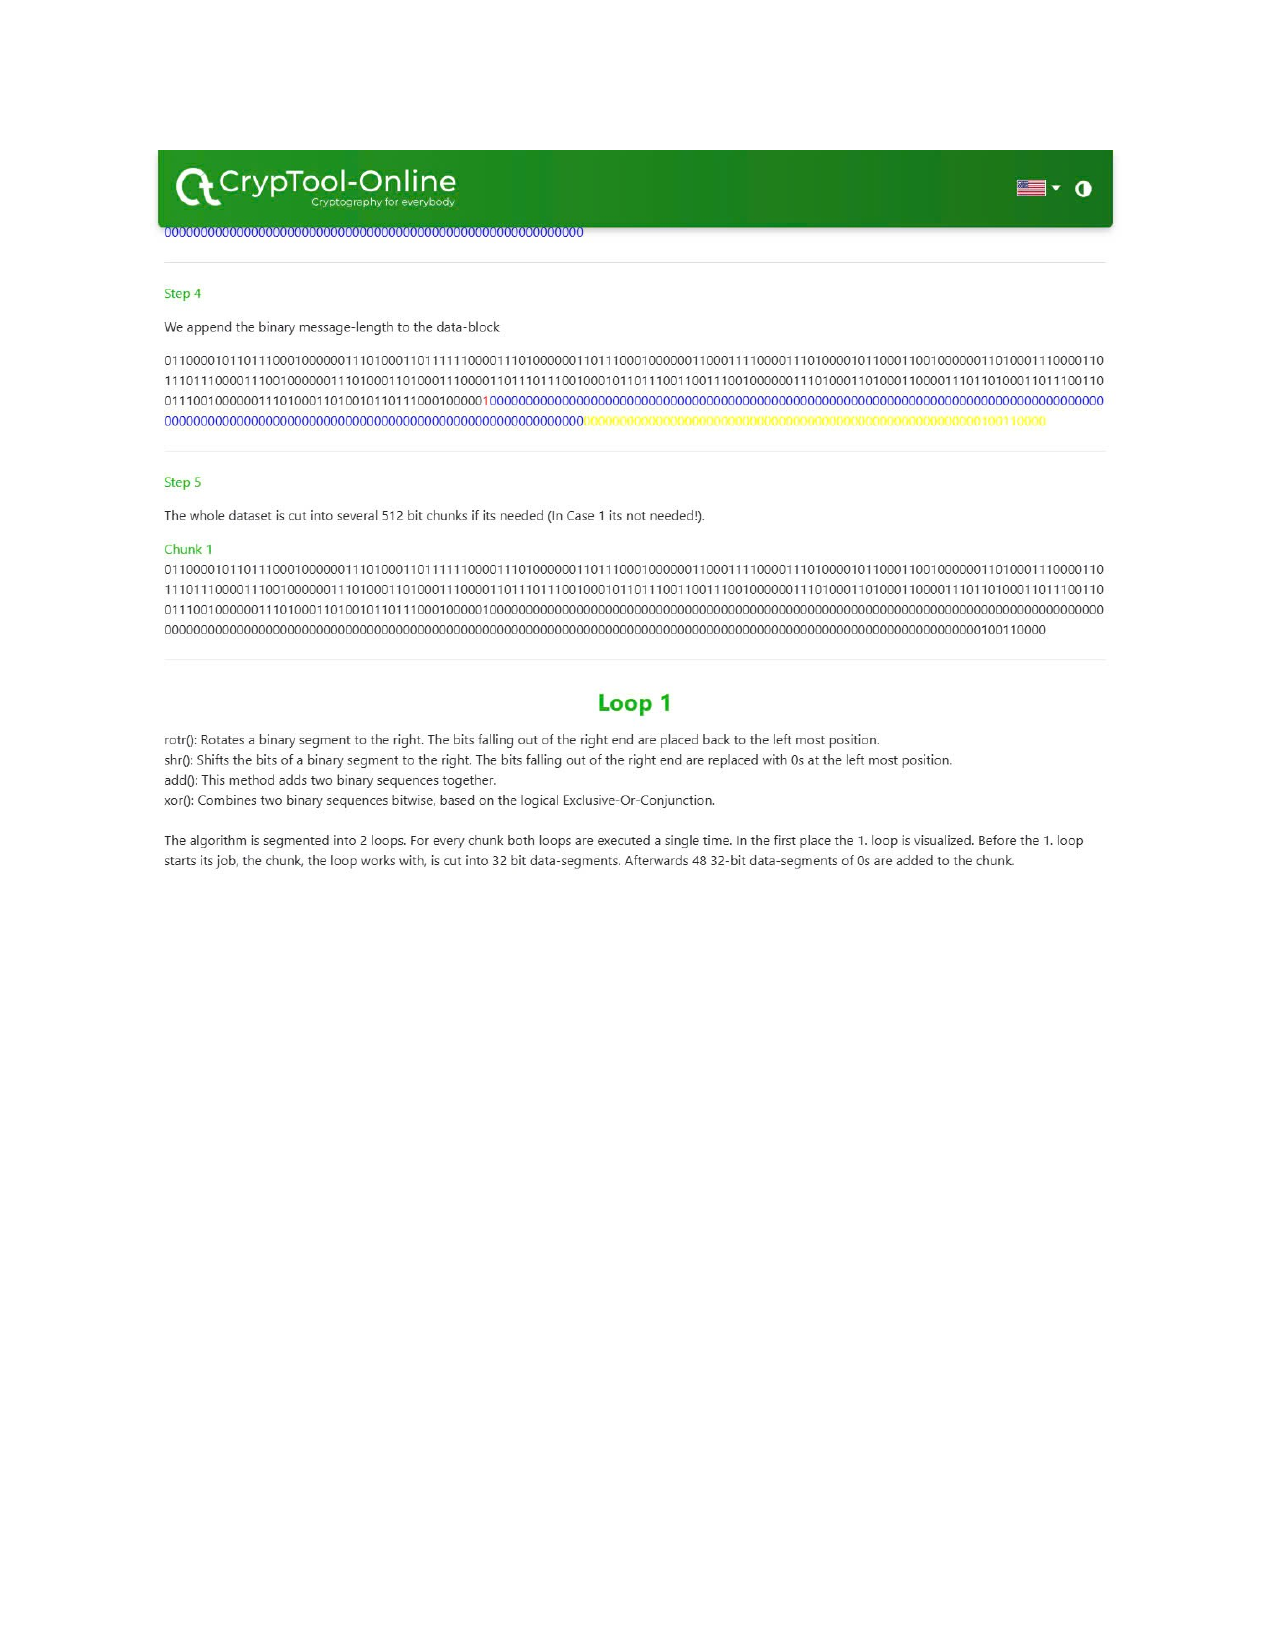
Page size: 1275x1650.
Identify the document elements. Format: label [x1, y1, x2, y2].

picture [150, 150, 1125, 879]
